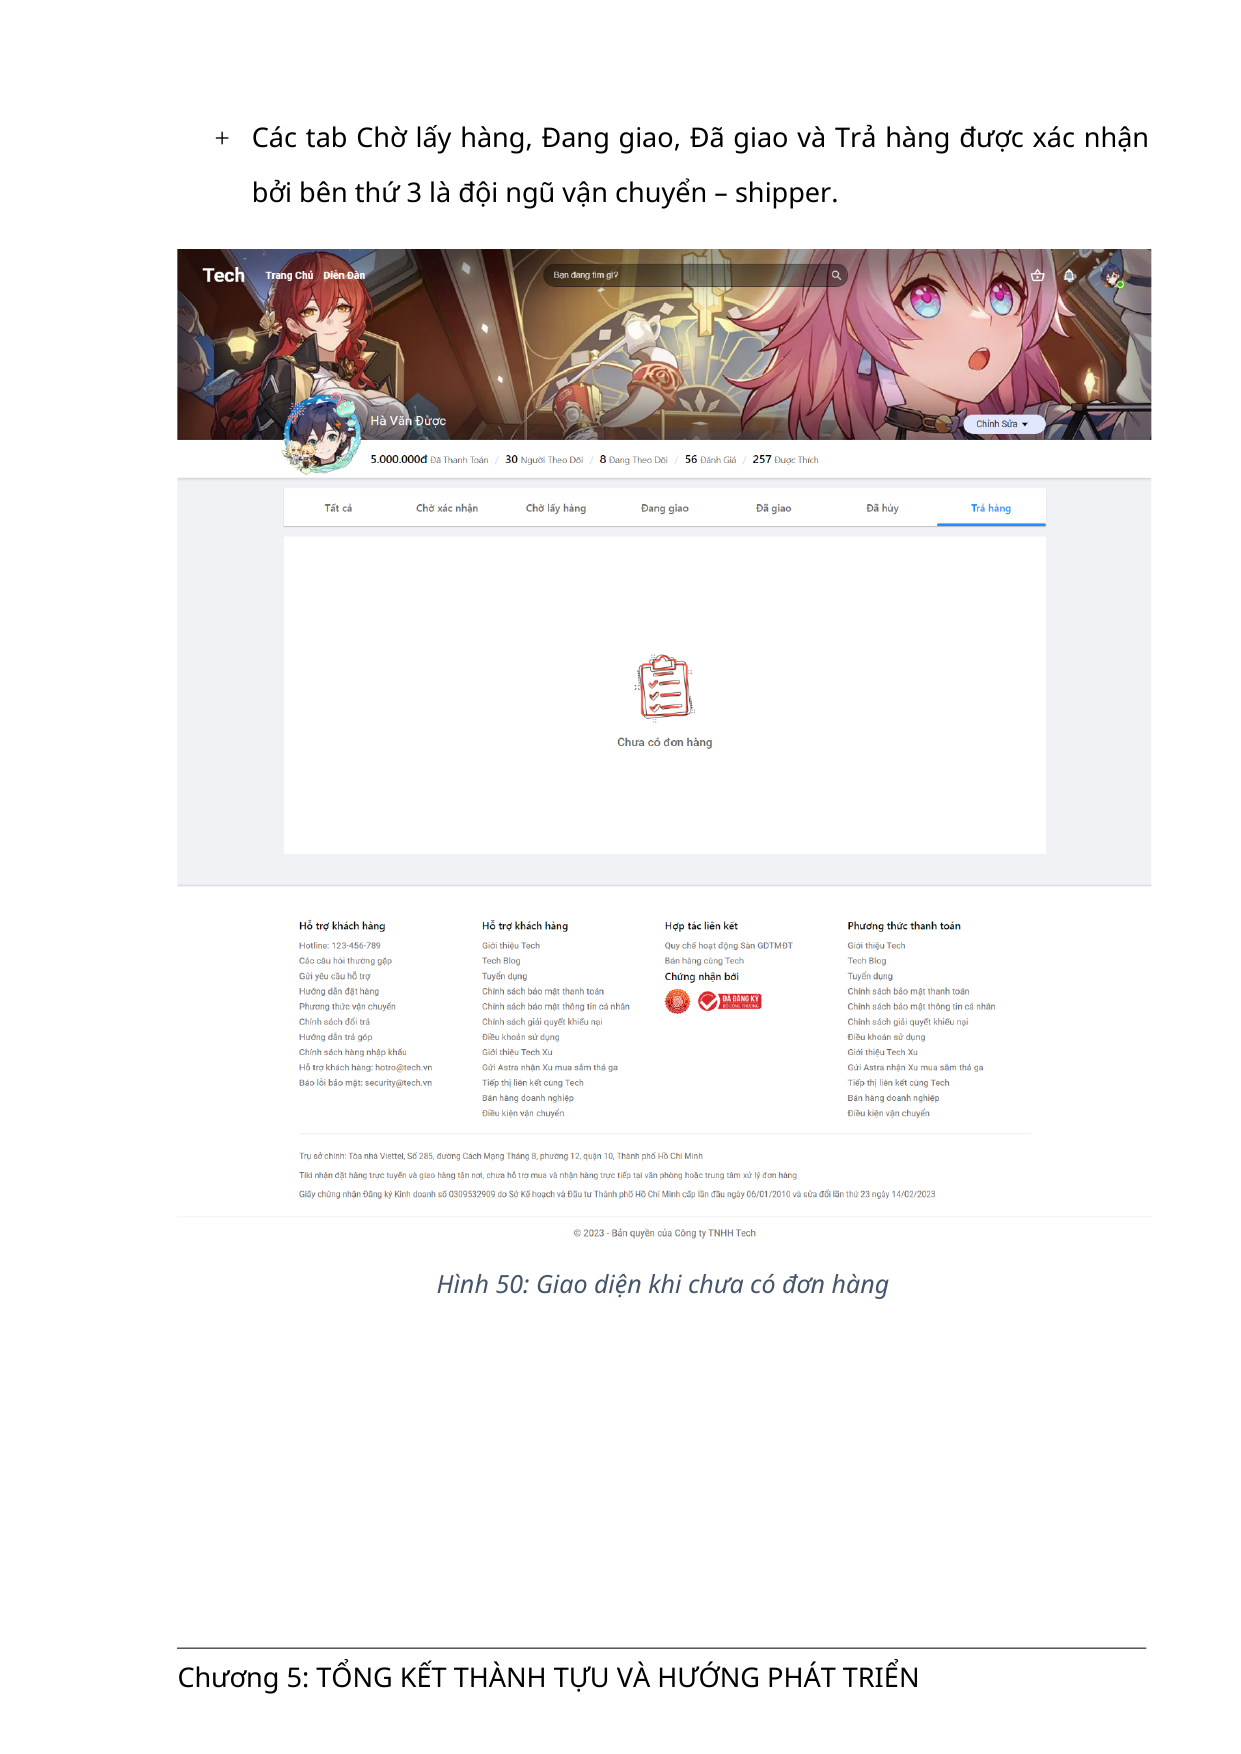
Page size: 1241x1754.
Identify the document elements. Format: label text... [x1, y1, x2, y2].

text Hình 50: Giao diện khi chưa có đơn hàng [177, 1267, 1152, 1301]
picture [177, 249, 1152, 1249]
list Các tab Chờ lấy hàng, Đang giao, Đã giao và Trả hàng được xác nhận bởi bên thứ 3 là đội ngũ vận chuyển – shipper. [214, 118, 1152, 210]
